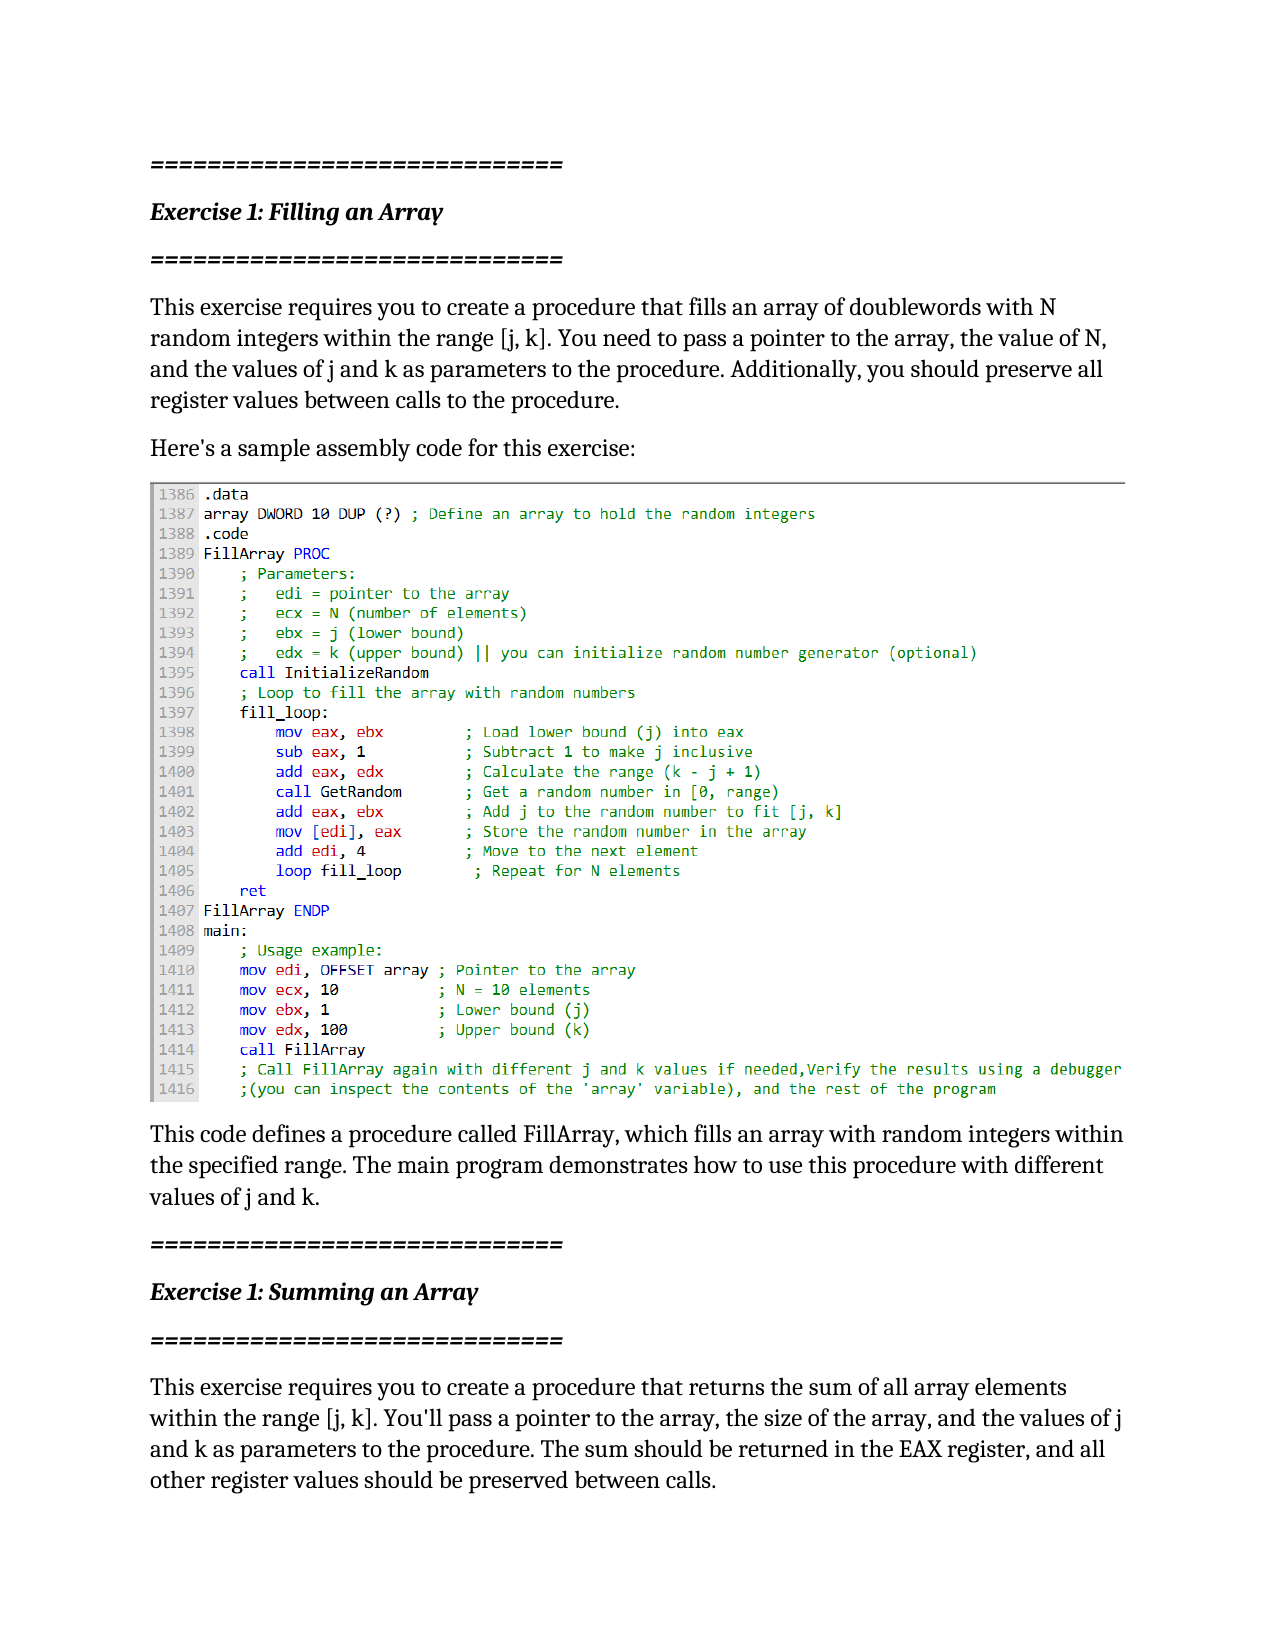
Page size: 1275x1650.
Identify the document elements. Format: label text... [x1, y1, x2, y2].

text Here's a sample assembly code for this exercise: [150, 434, 1125, 463]
text This exercise requires you to create a procedure that returns the sum of all array elements within the range [j, k]. You'll pass a pointer to the array, the size of the array, and the values of j and k as parameters to the procedure. The sum should be returned in the EAX register, and all other register values should be preserved between calls. [150, 1373, 1125, 1495]
text Exercise 1: Filling an Array [150, 198, 1125, 226]
text Exercise 1: Summing an Array [150, 1278, 1125, 1307]
picture [150, 481, 1125, 1102]
text ============================= [150, 245, 1125, 274]
text ============================= [150, 1326, 1125, 1354]
text ============================= [150, 1230, 1125, 1259]
text This code defines a procedure called FillArray, which fills an array with random integers within the specified range. The main program demonstrates how to use this procedure with different values of j and k. [150, 1120, 1125, 1211]
text ============================= [150, 150, 1125, 179]
text This exercise requires you to create a procedure that fills an array of doublewords with N random integers within the range [j, k]. You need to pass a pointer to the array, the value of N, and the values of j and k as parameters to the procedure. Additionally, you should preserve all register values between calls to the procedure. [150, 293, 1125, 415]
